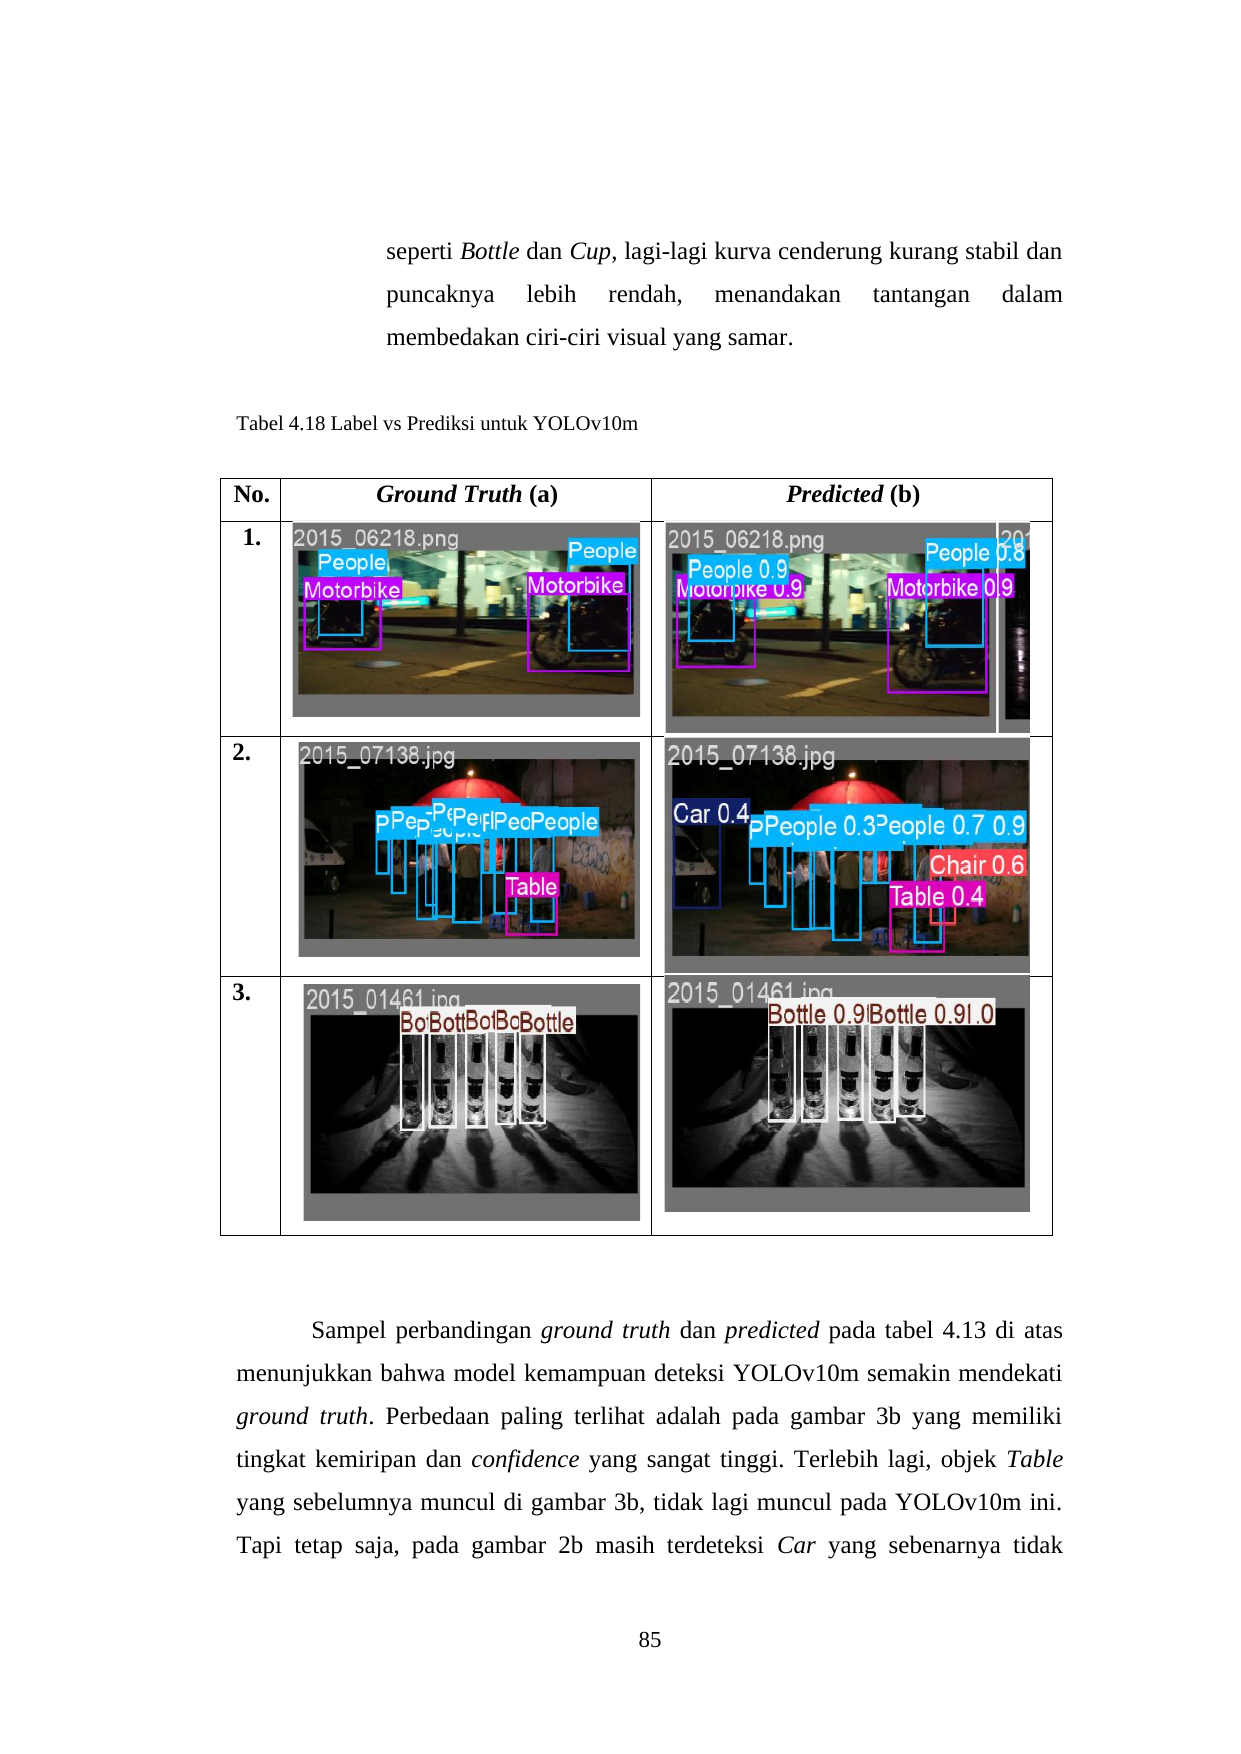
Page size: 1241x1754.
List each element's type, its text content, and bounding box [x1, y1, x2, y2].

table_cell [652, 737, 1052, 976]
table_cell [281, 522, 651, 736]
table_cell [652, 977, 1052, 1235]
picture [664, 975, 1030, 1212]
picture [664, 520, 1030, 733]
picture [298, 742, 640, 957]
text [386, 236, 1063, 351]
table_cell 3. [221, 977, 280, 1235]
table_cell [652, 522, 1052, 736]
table_cell 2. [221, 737, 280, 976]
table_cell 1. [221, 522, 280, 736]
table_cell [281, 977, 651, 1235]
picture [303, 984, 640, 1221]
picture [292, 520, 640, 717]
table_header No. [221, 479, 280, 521]
table_header Ground Truth (a) [281, 479, 651, 521]
table_cell [281, 737, 651, 976]
picture [664, 736, 1030, 973]
table_header Predicted (b) [652, 479, 1052, 521]
